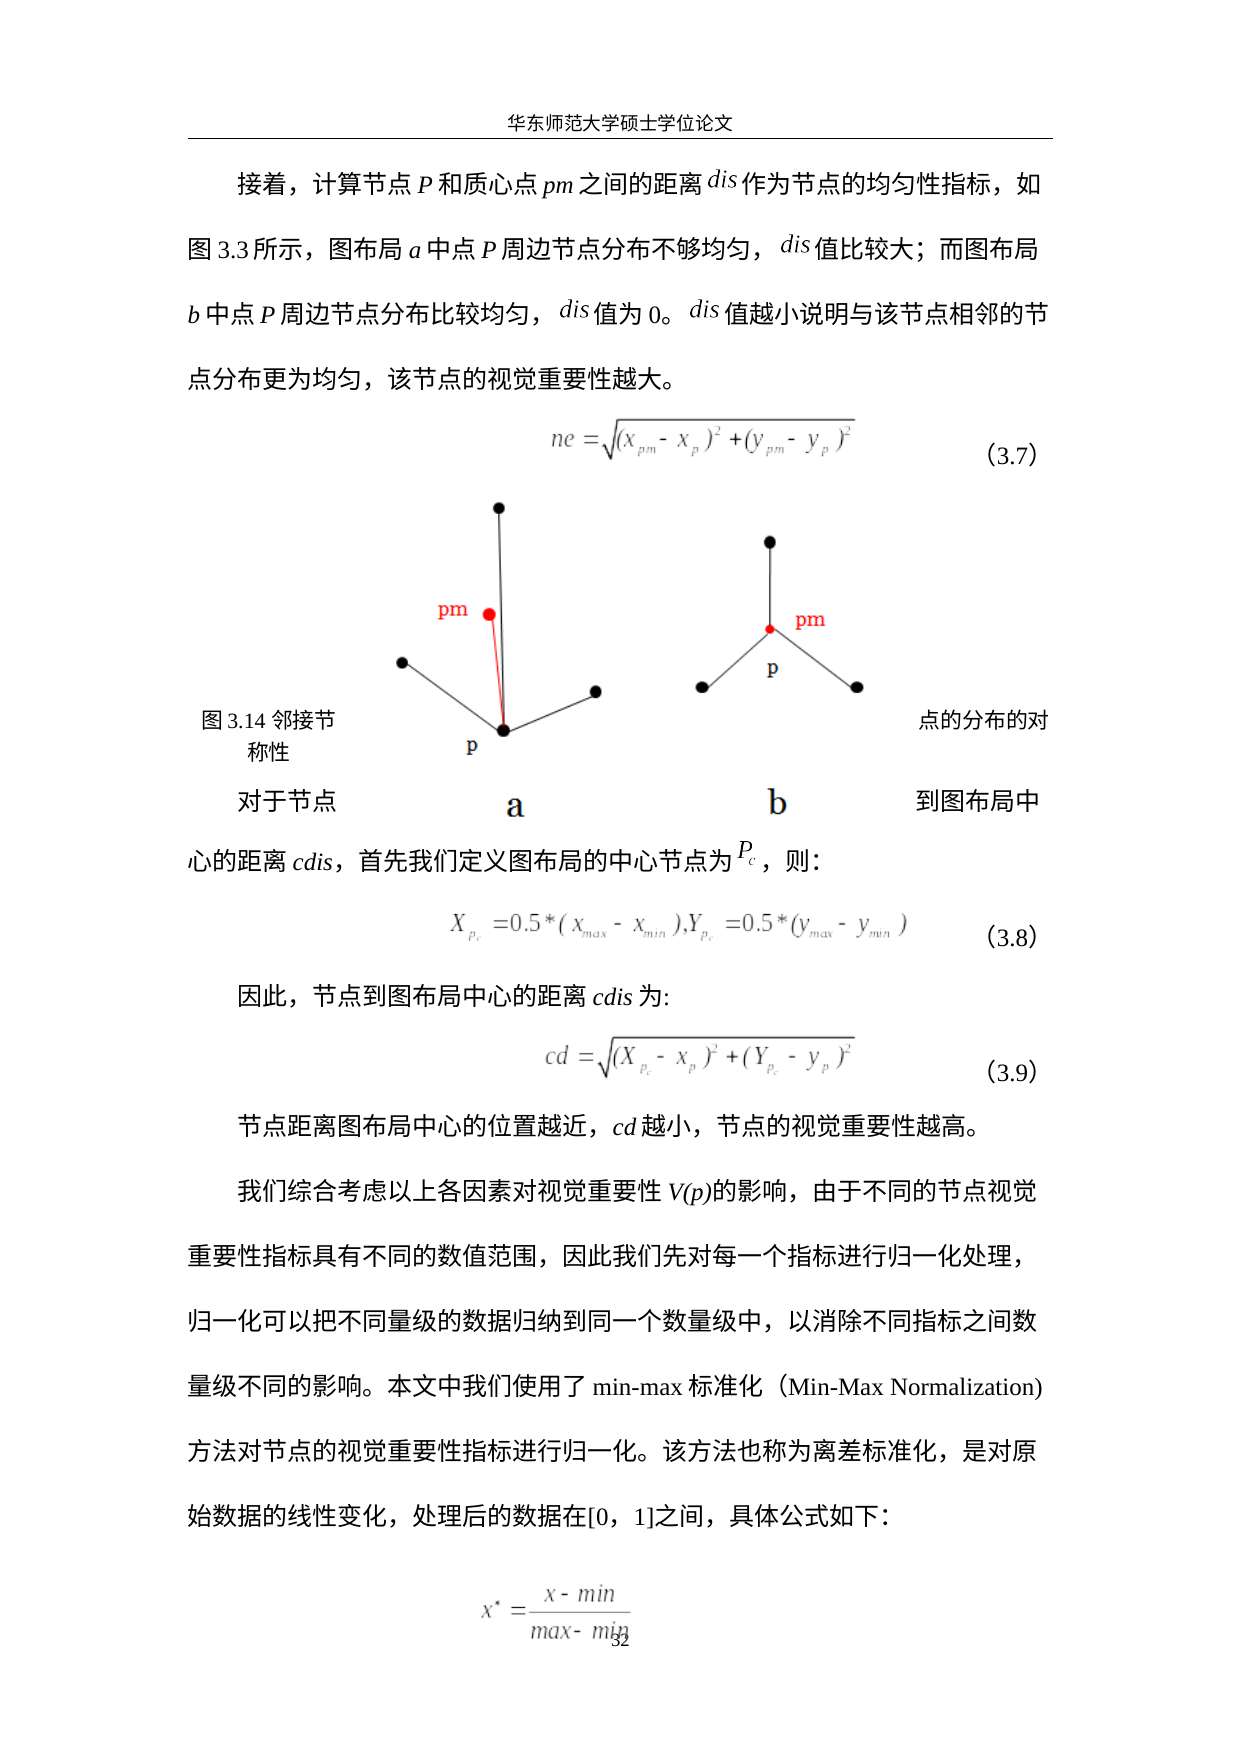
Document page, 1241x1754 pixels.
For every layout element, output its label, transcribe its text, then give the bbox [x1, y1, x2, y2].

picture [368, 492, 897, 831]
text 因此，节点到图布局中心的距离cdis为: [187, 962, 1053, 1027]
text 对于节点到图布局中心的距离cdis，首先我们定义图布局的中心节点为，则： [187, 767, 1053, 897]
text 节点距离图布局中心的位置越近，cd越小，节点的视觉重要性越高。 [187, 1092, 1053, 1157]
text 我们综合考虑以上各因素对视觉重要性V(p)的影响，由于不同的节点视觉重要性指标具有不同的数值范围，因此我们先对每一个指标进行归一化处理，归一化可以把不同量级的数据归纳到同一个数量级中，以消除不同指标之间数量级不同的影响。本文中我们使用了min-max标准化（Min-Max Normalization)方法对节点的视觉重要性指标进行归一化。该方法也称为离差标准化，是对原始数据的线性变化，处理后的数据在[0，1]之间，具体公式如下： [187, 1157, 1053, 1547]
text 接着，计算节点P和质心点pm之间的距离作为节点的均匀性指标，如图3.3所示，图布局a中点P周边节点分布不够均匀，值比较大；而图布局b中点P周边节点分布比较均匀，值为0。值越小说明与该节点相邻的节点分布更为均匀，该节点的视觉重要性越大。 [187, 150, 1053, 410]
text （3.8） [187, 897, 1053, 962]
text （3.7） [187, 410, 1053, 475]
text （3.9） [187, 1027, 1053, 1092]
